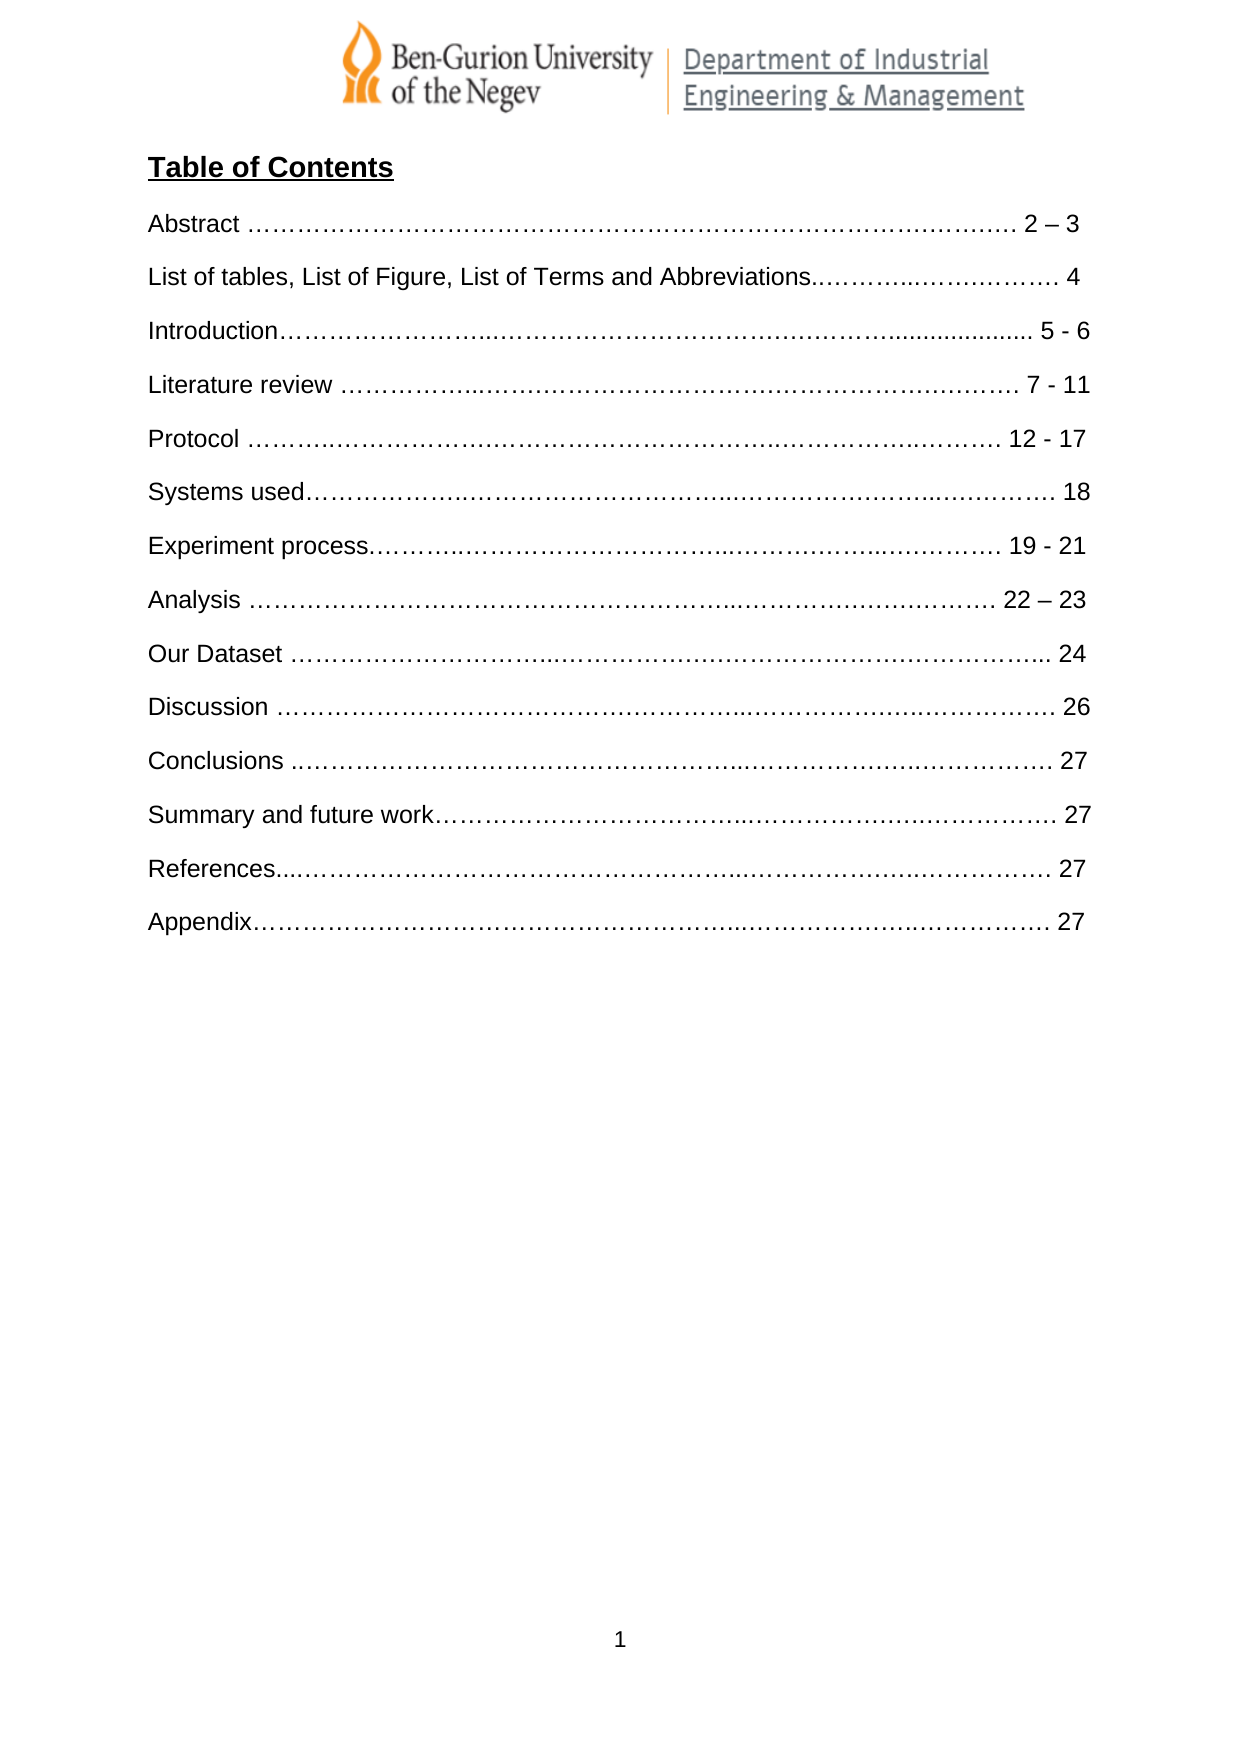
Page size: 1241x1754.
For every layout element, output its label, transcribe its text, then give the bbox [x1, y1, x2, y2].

text Our Dataset …………………………...…………….….………………….……………... 24 [148, 638, 1093, 667]
text Analysis …………………………………………………...………….….….………. 22 – 23 [148, 585, 1093, 613]
text Table of Contents [148, 150, 1093, 183]
text Appendix…………………………………………………...…………….…..……………. 27 [148, 907, 1093, 936]
text Protocol ………..……………….……………………………..……………..………. 12 - 17 [148, 423, 1093, 452]
text Introduction……………………...…………………………….….………..................... 5 - 6 [148, 316, 1093, 345]
text References....……………………………………………...…………….…..……………. 27 [148, 853, 1093, 882]
text List of tables, List of Figure, List of Terms and Abbreviations..………...…….………. 4 [148, 262, 1093, 291]
text Experiment process.………..…………………………...……….……...….………. 19 - 21 [148, 531, 1093, 560]
text Summary and future work………………………………...…………….…..……………. 27 [148, 800, 1093, 828]
text Conclusions ..……………………………………………...…………….…..……………. 27 [148, 746, 1093, 775]
picture [336, 19, 1043, 121]
text Literature review ……………...…….……………………….……………….….……. 7 - 11 [148, 370, 1093, 398]
text Systems used………………..…………………………...…………….……...….………. 18 [148, 477, 1093, 506]
text Abstract ……………………………………………………………………….…….…. 2 – 3 [148, 208, 1093, 237]
text Discussion …………………………………….…………...…………….…..……………. 26 [148, 692, 1093, 721]
